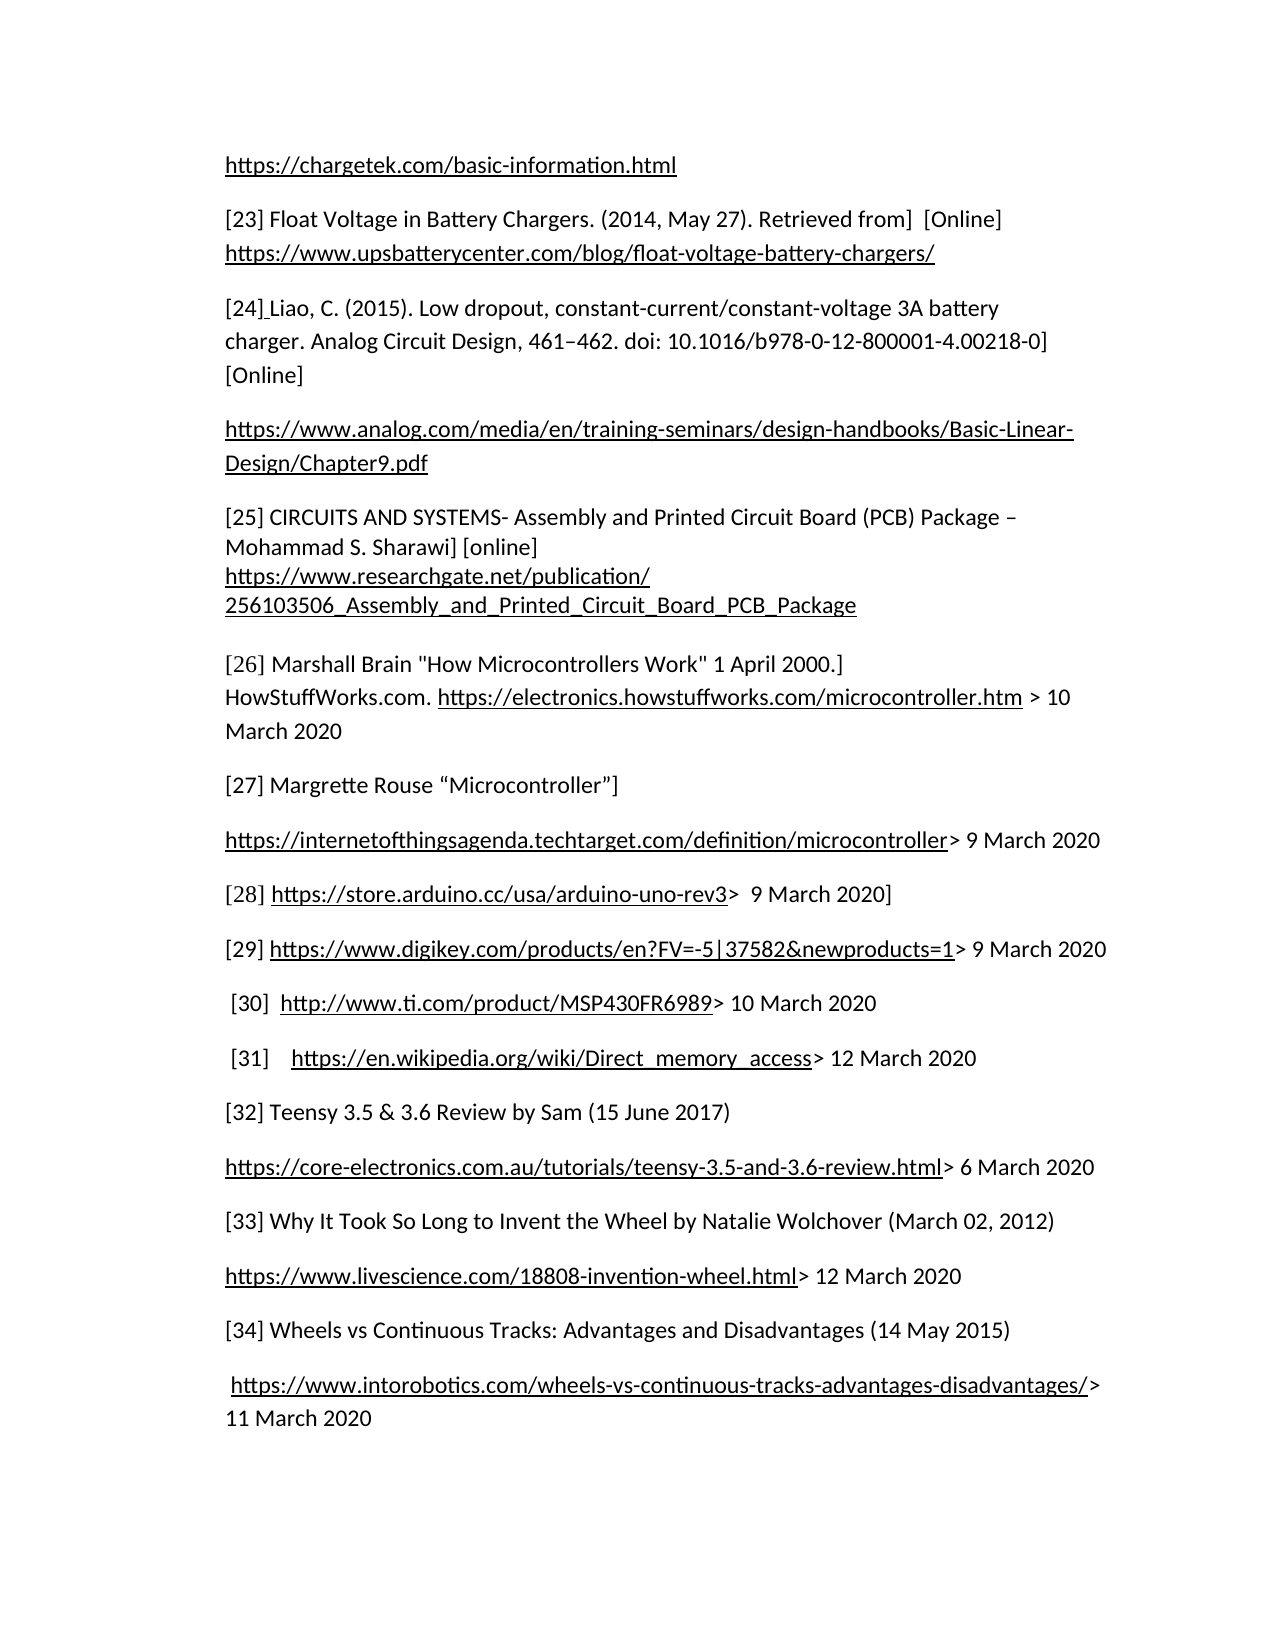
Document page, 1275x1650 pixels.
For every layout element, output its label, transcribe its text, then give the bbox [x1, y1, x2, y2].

text [29] https://www.digikey.com/products/en?FV=-5|37582&newproducts=1> 9 March 2020 [225, 934, 1125, 963]
text [28] https://store.arduino.cc/usa/arduino-uno-rev3> 9 March 2020] [225, 879, 1125, 909]
text [25] CIRCUITS AND SYSTEMS- Assembly and Printed Circuit Board (PCB) Package – Mohammad S. Sharawi] [online] [225, 502, 1125, 561]
text https://core-electronics.com.au/tutorials/teensy-3.5-and-3.6-review.html> 6 March 2020 [225, 1152, 1125, 1181]
text https://www.intorobotics.com/wheels-vs-continuous-tracks-advantages-disadvantages/> 11 March 2020 [225, 1370, 1125, 1433]
text [24] Liao, C. (2015). Low dropout, constant-current/constant-voltage 3A battery charger. Analog Circuit Design, 461–462. doi: 10.1016/b978-0-12-800001-4.00218-0] [Online] [225, 293, 1125, 389]
text [30] http://www.ti.com/product/MSP430FR6989> 10 March 2020 [225, 988, 1125, 1018]
text https://chargetek.com/basic-information.html [225, 150, 1125, 179]
text [32] Teensy 3.5 & 3.6 Review by Sam (15 June 2017) [225, 1097, 1125, 1127]
text [34] Wheels vs Continuous Tracks: Advantages and Disadvantages (14 May 2015) [225, 1315, 1125, 1345]
text https://www.livescience.com/18808-invention-wheel.html> 12 March 2020 [225, 1261, 1125, 1290]
text [31] https://en.wikipedia.org/wiki/Direct_memory_access> 12 March 2020 [225, 1043, 1125, 1072]
text https://internetofthingsagenda.techtarget.com/definition/microcontroller> 9 March 2020 [225, 825, 1125, 854]
text https://www.analog.com/media/en/training-seminars/design-handbooks/Basic-Linear-Design/Chapter9.pdf [225, 414, 1125, 477]
text [33] Why It Took So Long to Invent the Wheel by Natalie Wolchover (March 02, 2012) [225, 1206, 1125, 1236]
text [23] Float Voltage in Battery Chargers. (2014, May 27). Retrieved from] [Online] https://www.upsbatterycenter.com/blog/float-voltage-battery-chargers/ [225, 204, 1125, 267]
text https://www.researchgate.net/publication/256103506_Assembly_and_Printed_Circuit_Board_PCB_Package [225, 561, 1125, 619]
text [26] Marshall Brain "How Microcontrollers Work" 1 April 2000.] HowStuffWorks.com. https://electronics.howstuffworks.com/microcontroller.htm > 10 March 2020 [225, 649, 1125, 745]
text [27] Margrette Rouse “Microcontroller”] [225, 771, 1125, 800]
